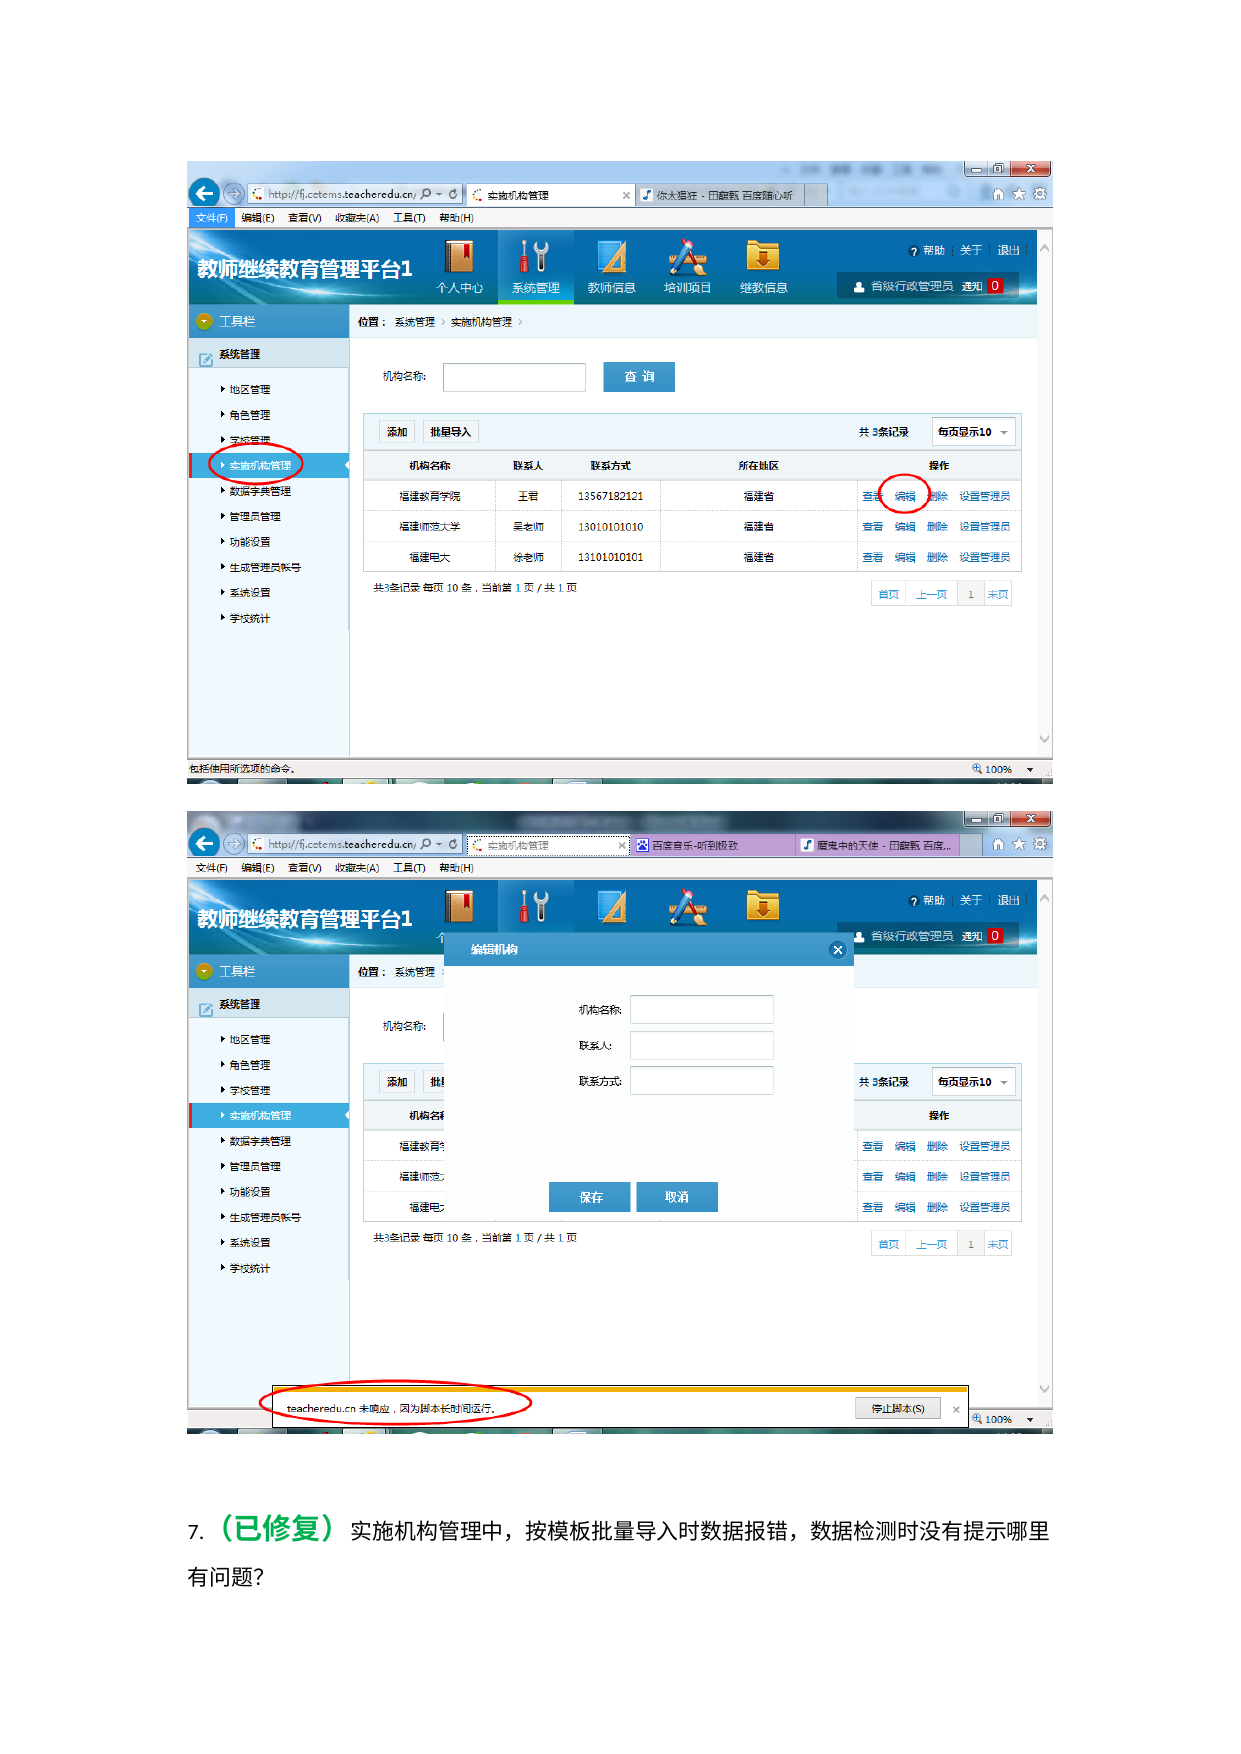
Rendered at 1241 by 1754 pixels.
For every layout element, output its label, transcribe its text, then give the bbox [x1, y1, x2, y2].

picture [187, 811, 1053, 1434]
text 7.（已修复）实施机构管理中，按模板批量导入时数据报错，数据检测时没有提示哪里有问题？ [187, 1494, 1053, 1592]
picture [187, 161, 1053, 784]
